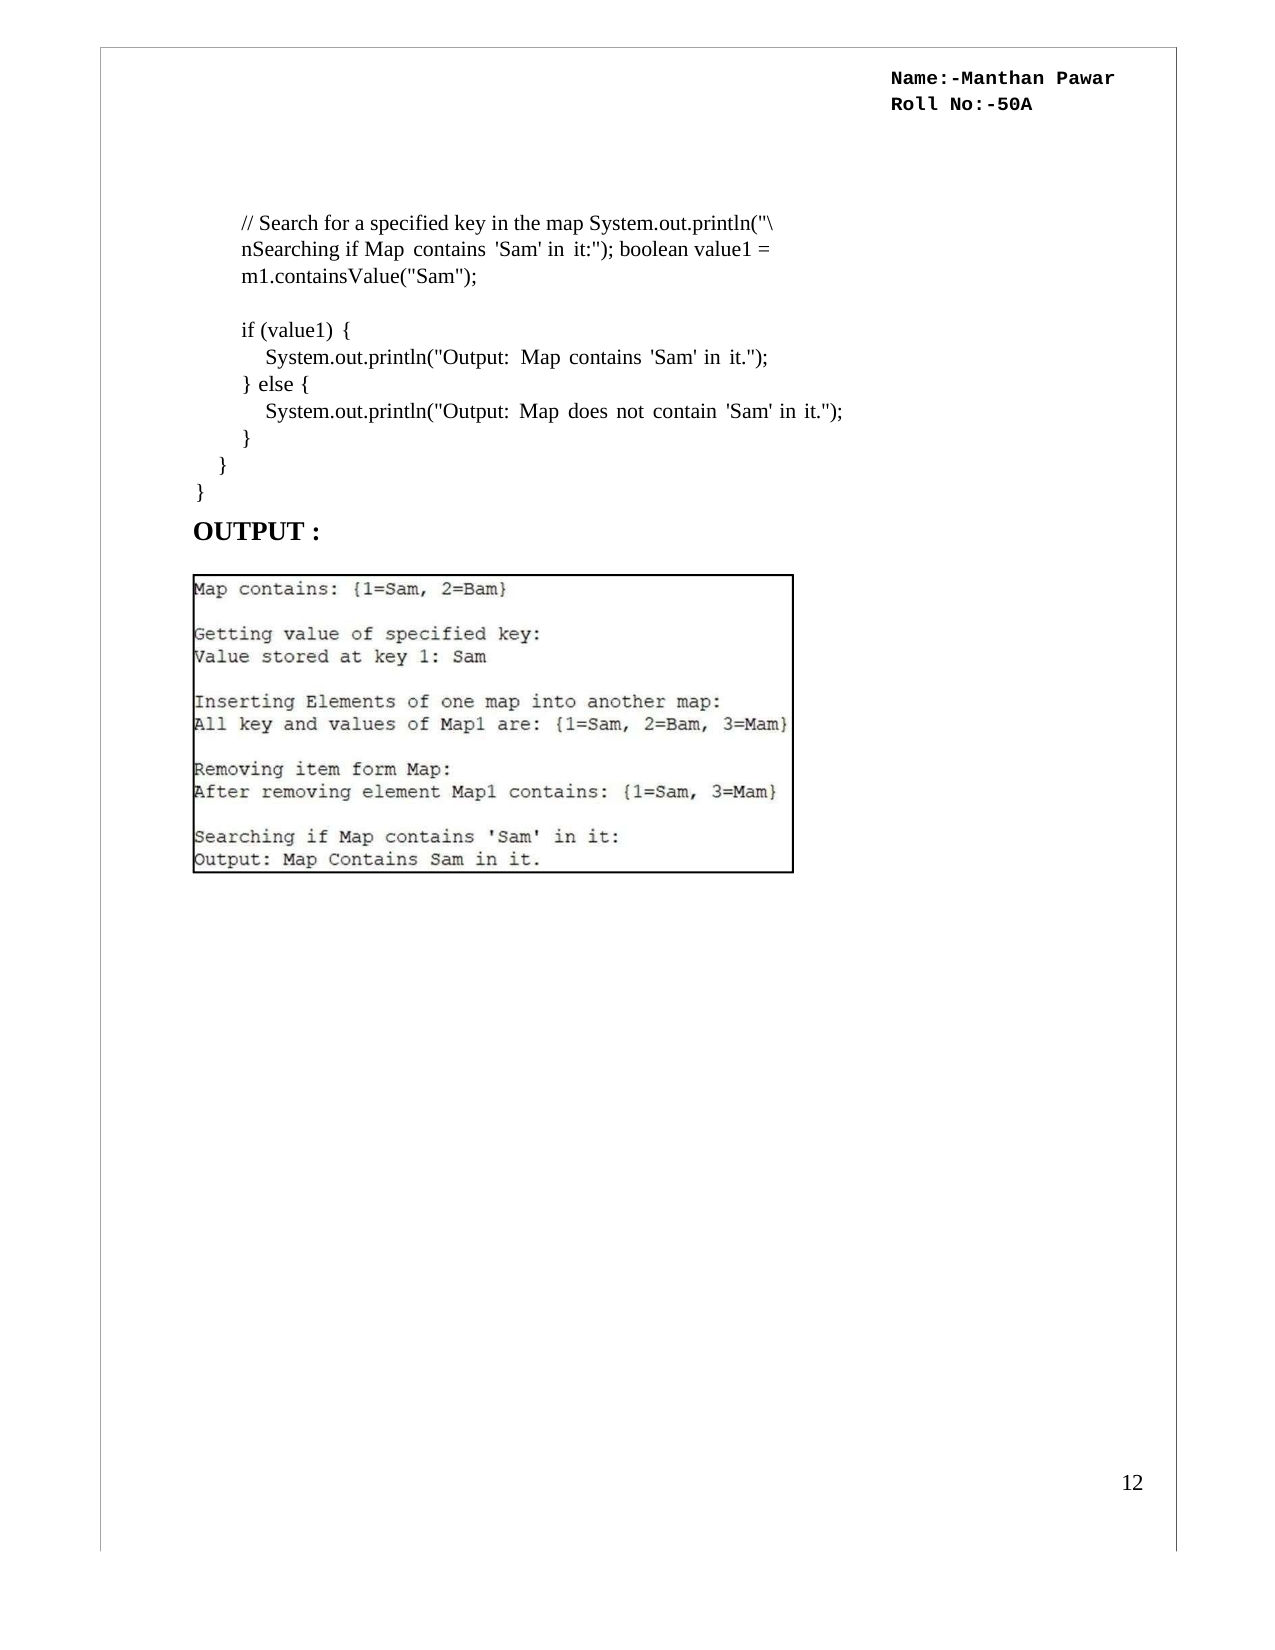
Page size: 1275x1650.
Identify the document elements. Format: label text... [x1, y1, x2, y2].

text } else { [241, 371, 1087, 397]
subtitle OUTPUT : [193, 514, 1087, 546]
text } [217, 452, 1087, 478]
text } [195, 479, 1087, 504]
picture [195, 577, 791, 871]
text System.out.println("Output: Map does not contain 'Sam' in it."); [265, 398, 1087, 423]
text if (value1) { [241, 317, 1087, 342]
text } [241, 425, 1087, 450]
text // Search for a specified key in the map System.out.println("\nSearching if Map contains 'Sam' in it:"); boolean value1 = m1.containsValue("Sam"); [241, 210, 834, 288]
text System.out.println("Output: Map contains 'Sam' in it."); [265, 344, 1087, 369]
